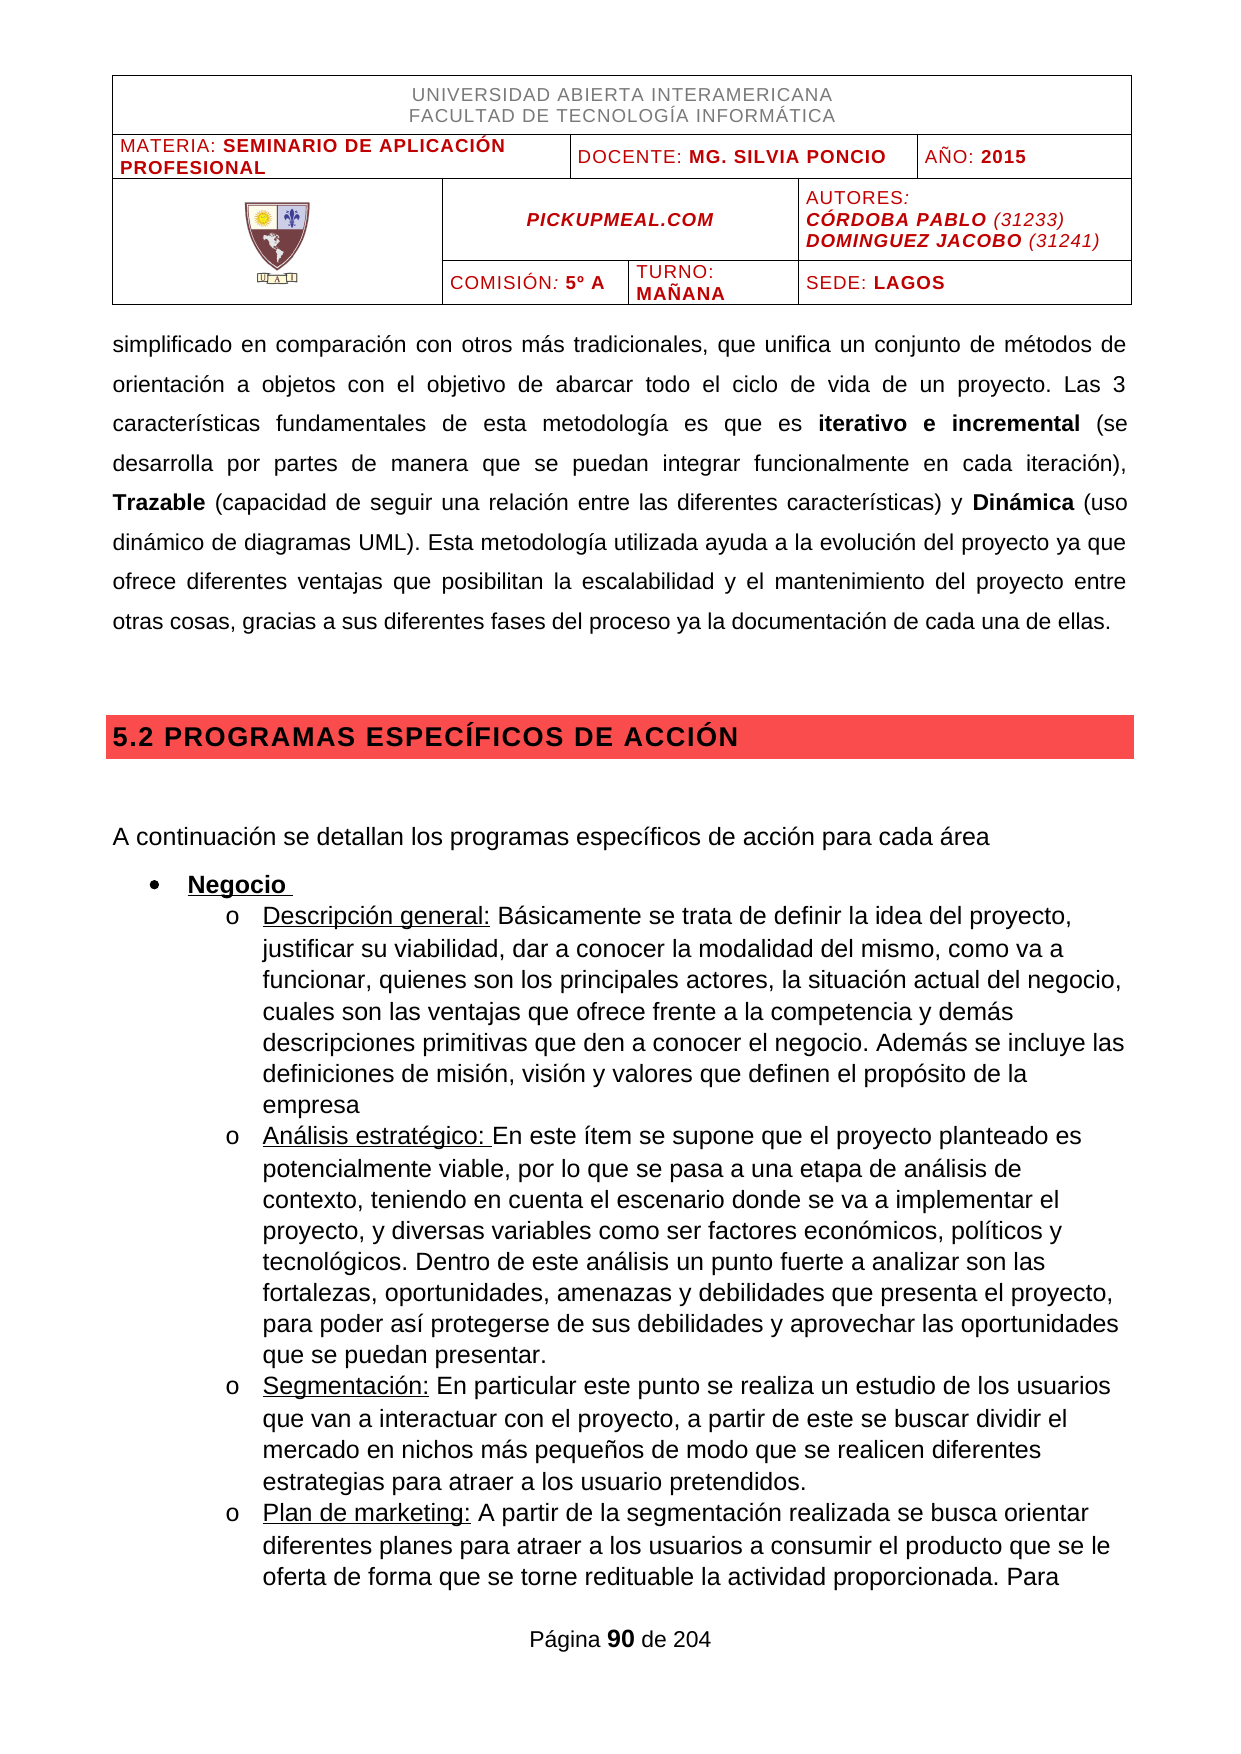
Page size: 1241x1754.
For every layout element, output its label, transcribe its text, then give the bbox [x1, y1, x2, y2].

subtitle 5.2 Programas Específicos de acción [113, 721, 1128, 753]
list Análisis estratégico: En este ítem se supone que el proyecto planteado es potencialmente viable, por lo que se pasa a una etapa de análisis de contexto, teniendo en cuenta el escenario donde se va a implementar el proyecto, y diversas variables como ser factores económicos, políticos y tecnológicos. Dentro de este análisis un punto fuerte a analizar son las fortalezas, oportunidades, amenazas y debilidades que presenta el proyecto, para poder así protegerse de sus debilidades y aprovechar las oportunidades que se puedan presentar. [225, 1121, 1128, 1369]
picture [230, 196, 325, 287]
list Negocio [150, 870, 1128, 899]
list Descripción general: Básicamente se trata de definir la idea del proyecto, justificar su viabilidad, dar a conocer la modalidad del mismo, como va a funcionar, quienes son los principales actores, la situación actual del negocio, cuales son las ventajas que ofrece frente a la competencia y demás descripciones primitivas que den a conocer el negocio. Además se incluye las definiciones de misión, visión y valores que definen el propósito de la empresa [225, 901, 1128, 1118]
text A continuación se detallan los programas específicos de acción para cada área [112, 822, 1128, 851]
list Segmentación: En particular este punto se realiza un estudio de los usuarios que van a interactuar con el proyecto, a partir de este se buscar dividir el mercado en nichos más pequeños de modo que se realicen diferentes estrategias para atraer a los usuario pretendidos. [225, 1371, 1128, 1495]
